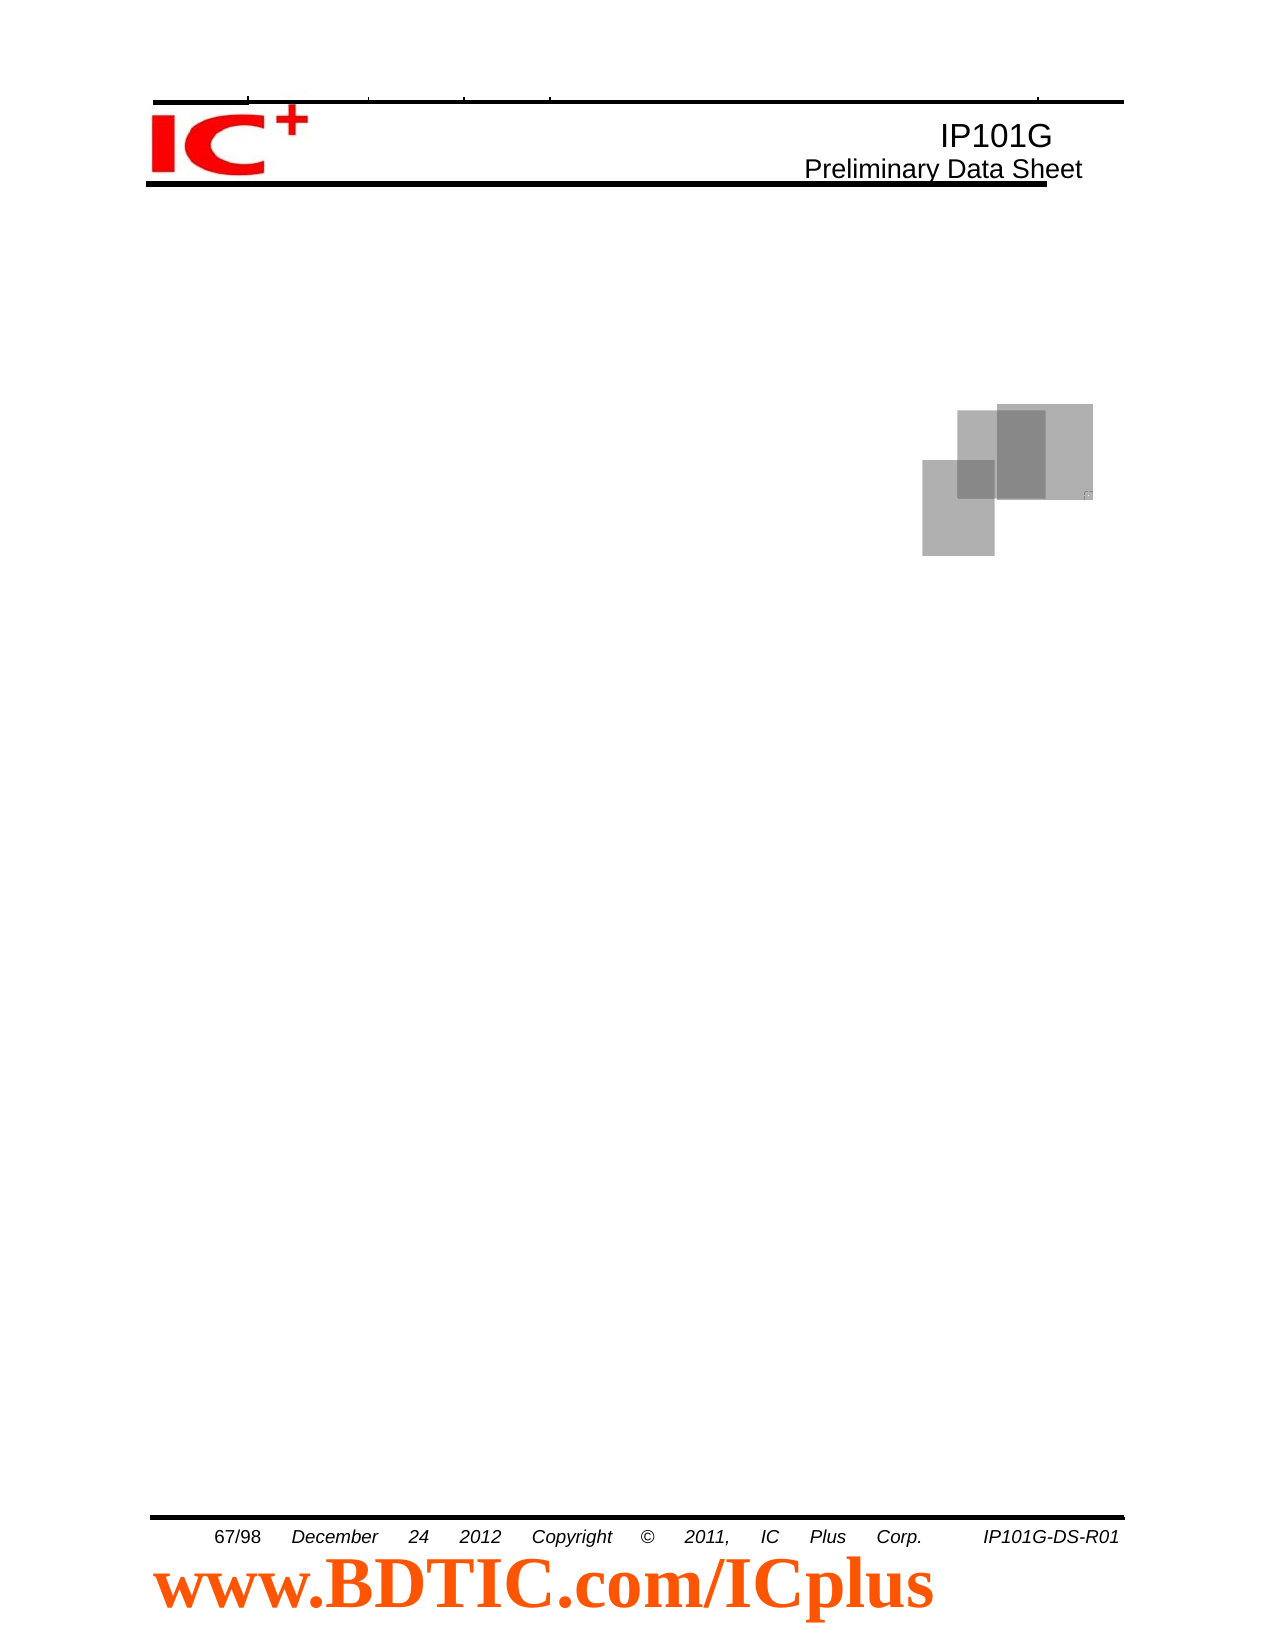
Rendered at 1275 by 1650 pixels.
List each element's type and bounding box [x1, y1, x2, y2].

picture [116, 75, 328, 182]
picture [921, 402, 1094, 557]
